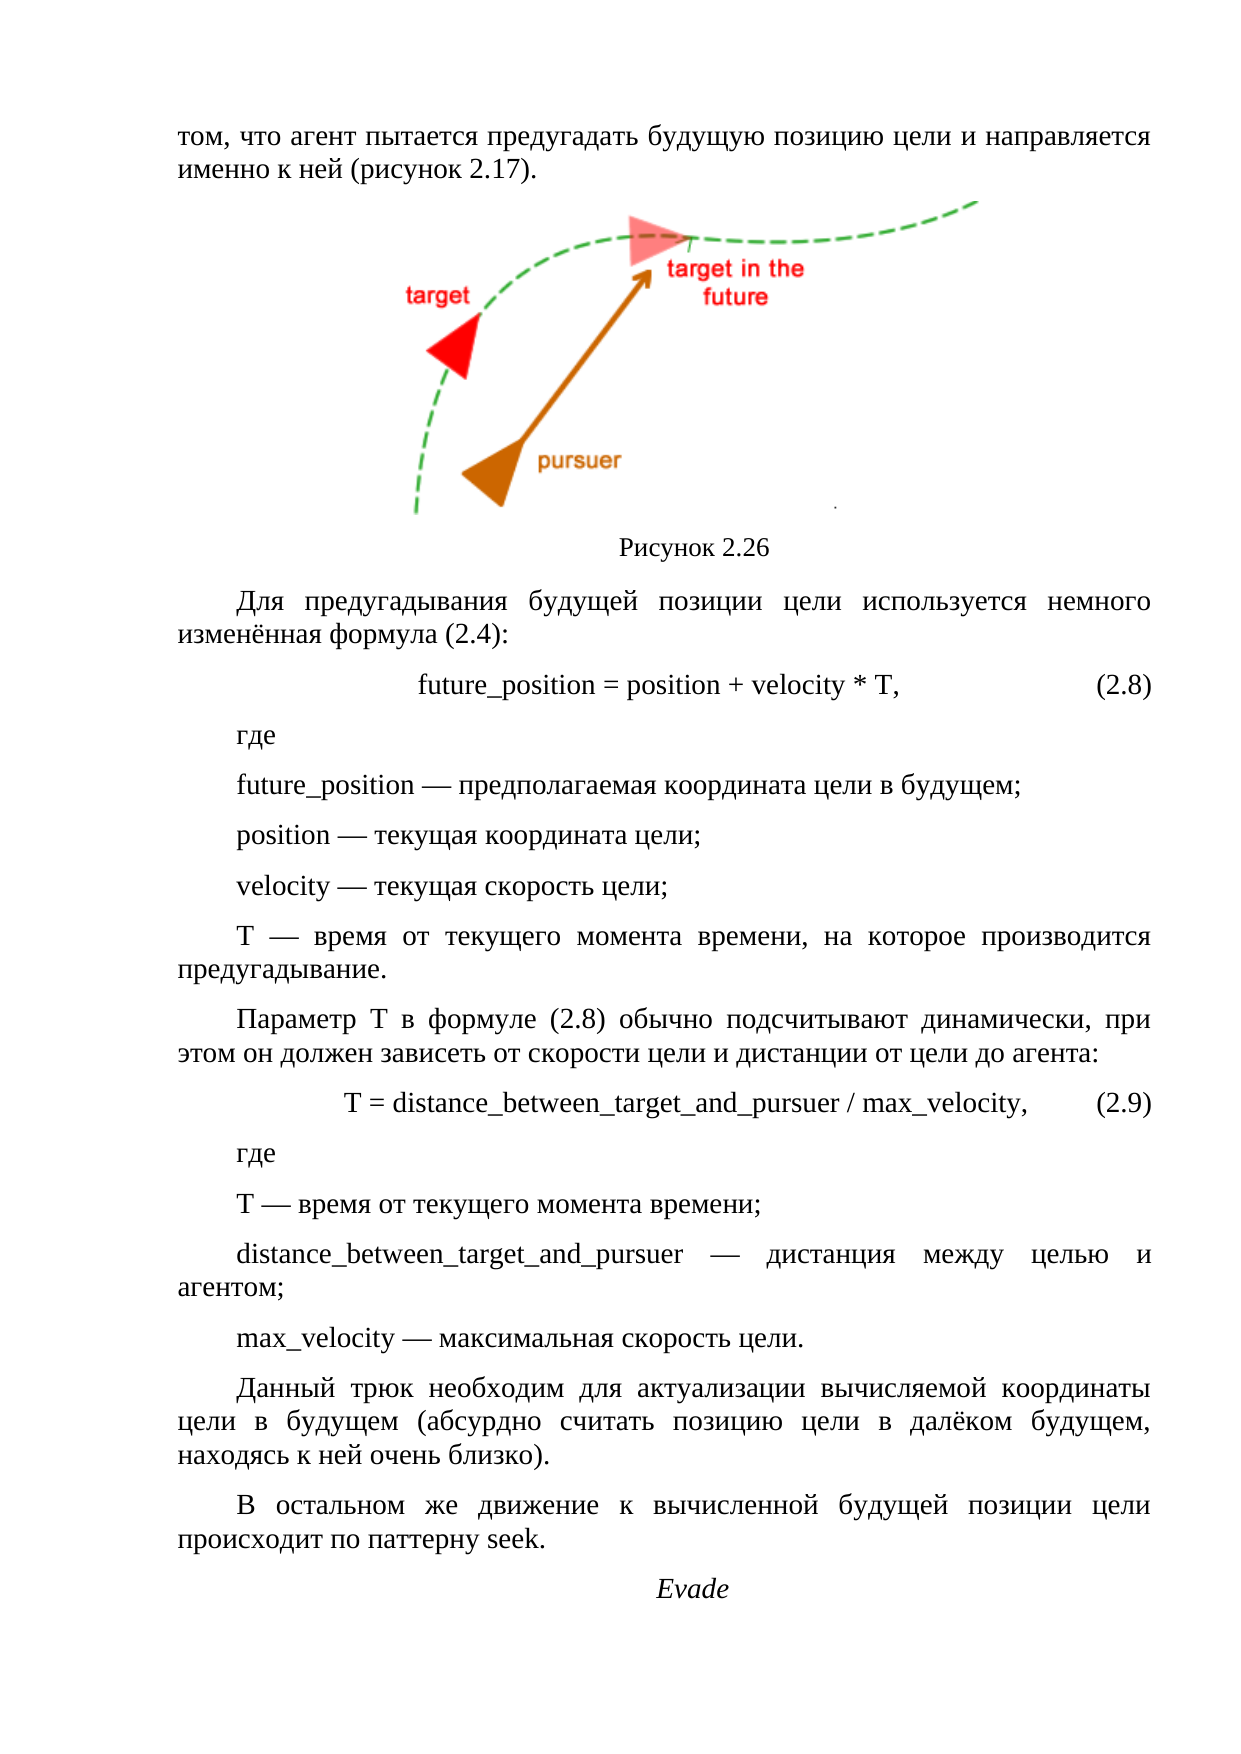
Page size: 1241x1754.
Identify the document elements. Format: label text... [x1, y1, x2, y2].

text T ― время от текущего момента времени; [177, 1186, 1152, 1219]
text где [177, 1136, 1152, 1169]
text Параметр T в формуле (2.8) обычно подсчитывают динамически, при этом он должен зависеть от скорости цели и дистанции от цели до агента: [177, 1002, 1152, 1069]
text Данный трюк необходим для актуализации вычисляемой координаты цели в будущем (абсурдно считать позицию цели в далёком будущем, находясь к ней очень близко). [177, 1370, 1152, 1471]
text T = distance_between_target_and_pursuer / max_velocity, (2.9) [177, 1085, 1152, 1119]
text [177, 118, 1152, 185]
text future_position = position + velocity * T, (2.8) [177, 667, 1152, 700]
text max_velocity ― максимальная скорость цели. [177, 1320, 1152, 1353]
text future_position ― предполагаемая координата цели в будущем; [177, 767, 1152, 801]
text velocity ― текущая скорость цели; [177, 868, 1152, 901]
text Для предугадывания будущей позиции цели используется немного изменённая формула (2.4): [177, 583, 1152, 650]
text distance_between_target_and_pursuer ― дистанция между целью и агентом; [177, 1236, 1152, 1303]
text где [177, 717, 1152, 751]
text Evade [177, 1571, 1152, 1604]
picture [381, 201, 1007, 515]
text position ― текущая координата цели; [177, 817, 1152, 851]
text В остальном же движение к вычисленной будущей позиции цели происходит по паттерну seek. [177, 1487, 1152, 1554]
text T ― время от текущего момента времени, на которое производится предугадывание. [177, 918, 1152, 985]
